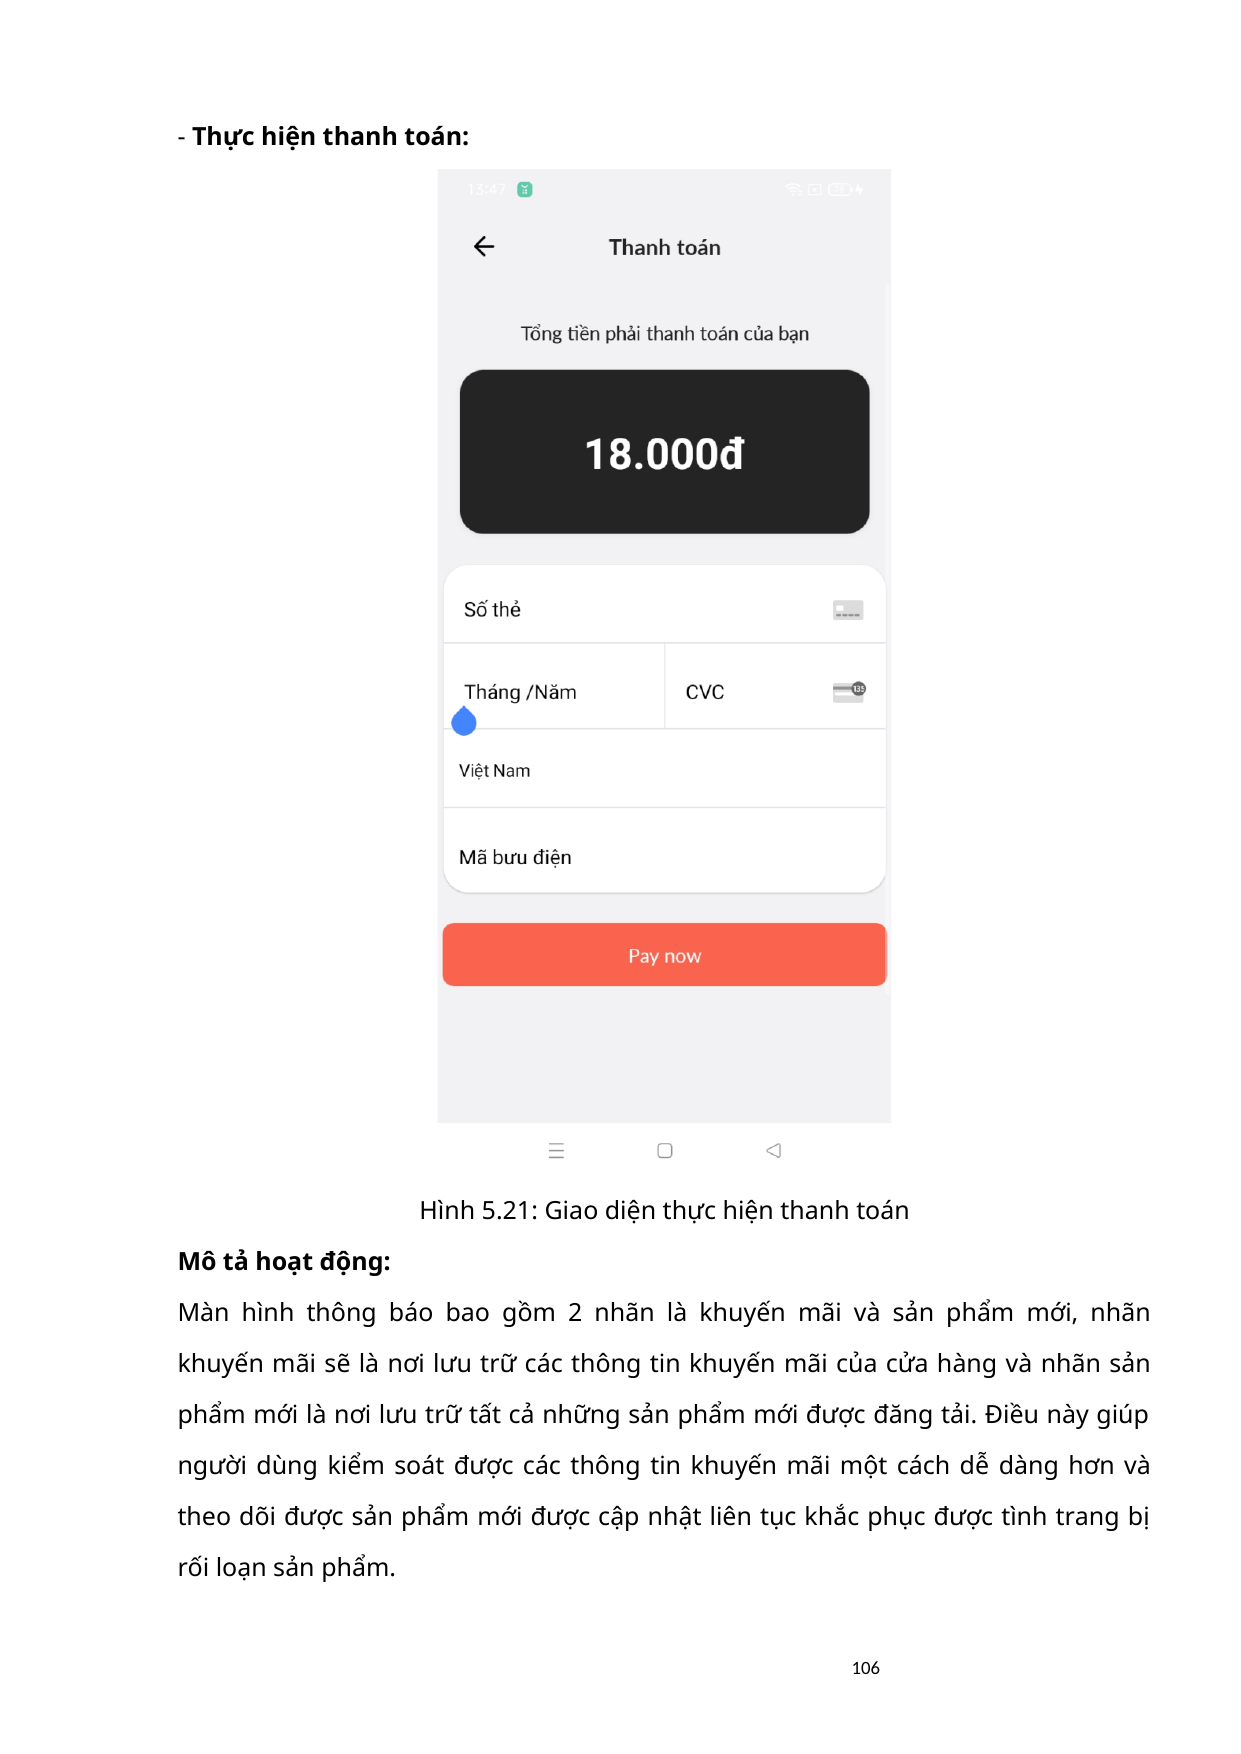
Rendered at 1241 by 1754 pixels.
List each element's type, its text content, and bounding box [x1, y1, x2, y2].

picture [437, 169, 892, 1178]
list Hình 5.21: Giao diện thực hiện thanh toán [177, 1192, 1152, 1227]
text Màn hình thông báo bao gồm 2 nhãn là khuyến mãi và sản phẩm mới, nhãn khuyến mãi sẽ là nơi lưu trữ các thông tin khuyến mãi của cửa hàng và nhãn sản phẩm mới là nơi lưu trữ tất cả những sản phẩm mới được đăng tải. Điều này giúp người dùng kiểm soát được các thông tin khuyến mãi một cách dễ dàng hơn và theo dõi được sản phẩm mới được cập nhật liên tục khắc phục được tình trang bị rối loạn sản phẩm. [177, 1294, 1152, 1584]
list Mô tả hoạt động: [177, 1243, 1152, 1278]
list - Thực hiện thanh toán: [177, 118, 1152, 152]
